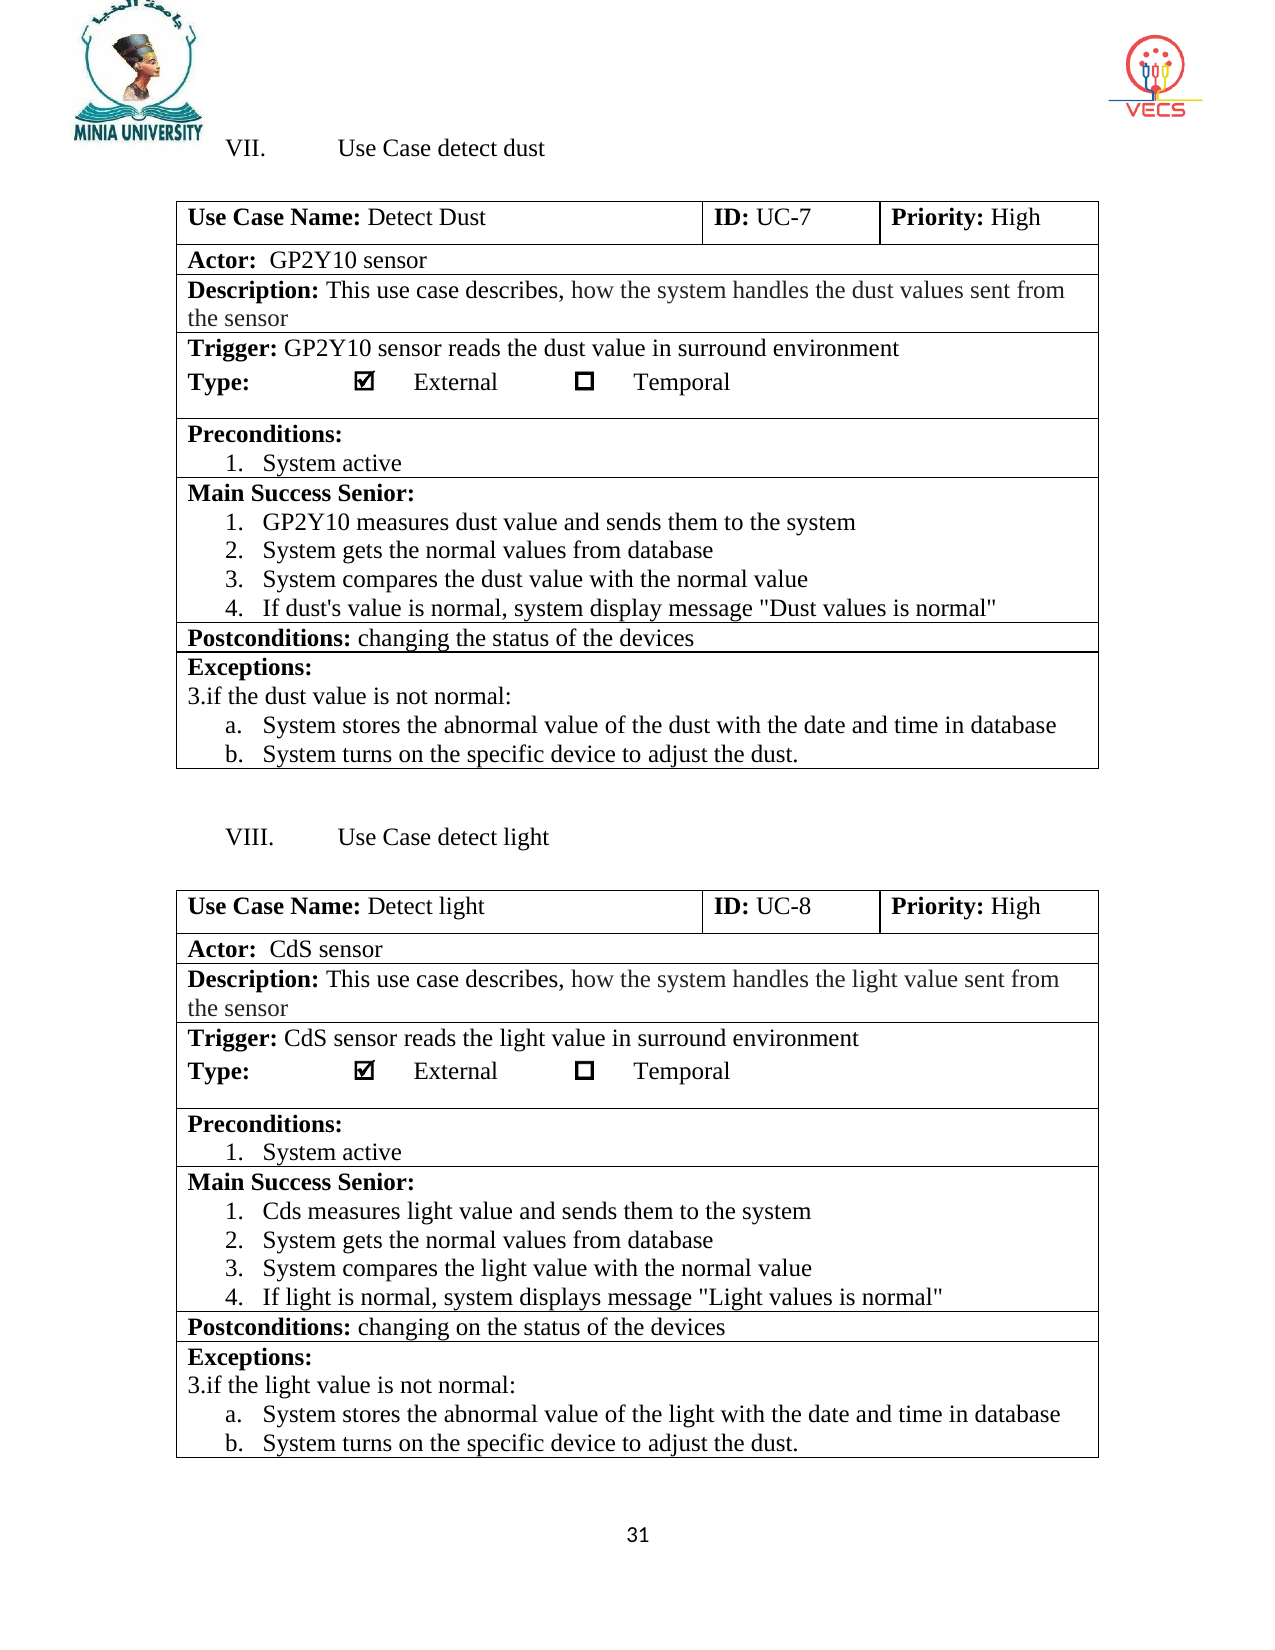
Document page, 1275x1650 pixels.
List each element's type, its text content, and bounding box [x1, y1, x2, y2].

subtitle Use Case detect light [225, 822, 1087, 851]
table_cell Trigger: GP2Y10 sensor reads the dust value in surround environment [177, 333, 1098, 367]
table_cell Main Success Senior: GP2Y10 measures dust value and sends them to the system System gets the normal values from database System compares the dust value with the normal value If dust's value is normal, system display message "Dust values is normal" [177, 478, 1098, 622]
table_cell Actor: CdS sensor [177, 934, 1098, 963]
table_cell Postconditions: changing the status of the devices [177, 623, 1098, 651]
table_header Use Case Name: Detect light [177, 891, 702, 933]
table_header Priority: High [881, 202, 1098, 244]
table_cell Preconditions: System active [177, 419, 1098, 477]
table_cell Preconditions: System active [177, 1109, 1098, 1166]
table_cell Exceptions: 3.if the light value is not normal: System stores the abnormal value of the light with the date and time in database System turns on the specific device to adjust the dust. [177, 1342, 1098, 1457]
table_cell External [327, 1056, 547, 1108]
table_cell Trigger: CdS sensor reads the light value in surround environment [177, 1023, 1098, 1056]
table_cell Actor: GP2Y10 sensor [177, 245, 1098, 274]
picture [65, 0, 205, 152]
table_cell Description: This use case describes, how the system handles the light value sent from the sensor [177, 964, 1098, 1022]
table_cell Type: [177, 367, 327, 418]
table_header ID: UC-7 [703, 202, 879, 244]
table_header Use Case Name: Detect Dust [177, 202, 702, 244]
table_cell Temporal [547, 1056, 1098, 1108]
subtitle Use Case detect dust [225, 133, 1087, 162]
table_cell Exceptions: 3.if the dust value is not normal: System stores the abnormal value of the dust with the date and time in database System turns on the specific device to adjust the dust. [177, 653, 1098, 767]
table_cell Main Success Senior: Cds measures light value and sends them to the system System gets the normal values from database System compares the light value with the normal value If light is normal, system displays message "Light values is normal" [177, 1167, 1098, 1311]
table_header Priority: High [881, 891, 1098, 933]
table_cell External [327, 367, 547, 418]
table_cell Type: [177, 1056, 327, 1108]
table_cell Postconditions: changing on the status of the devices [177, 1312, 1098, 1341]
table_cell Temporal [547, 367, 1098, 418]
table_header ID: UC-8 [703, 891, 879, 933]
table_cell Description: This use case describes, how the system handles the dust values sent from the sensor [177, 275, 1098, 332]
picture [1089, 11, 1229, 151]
